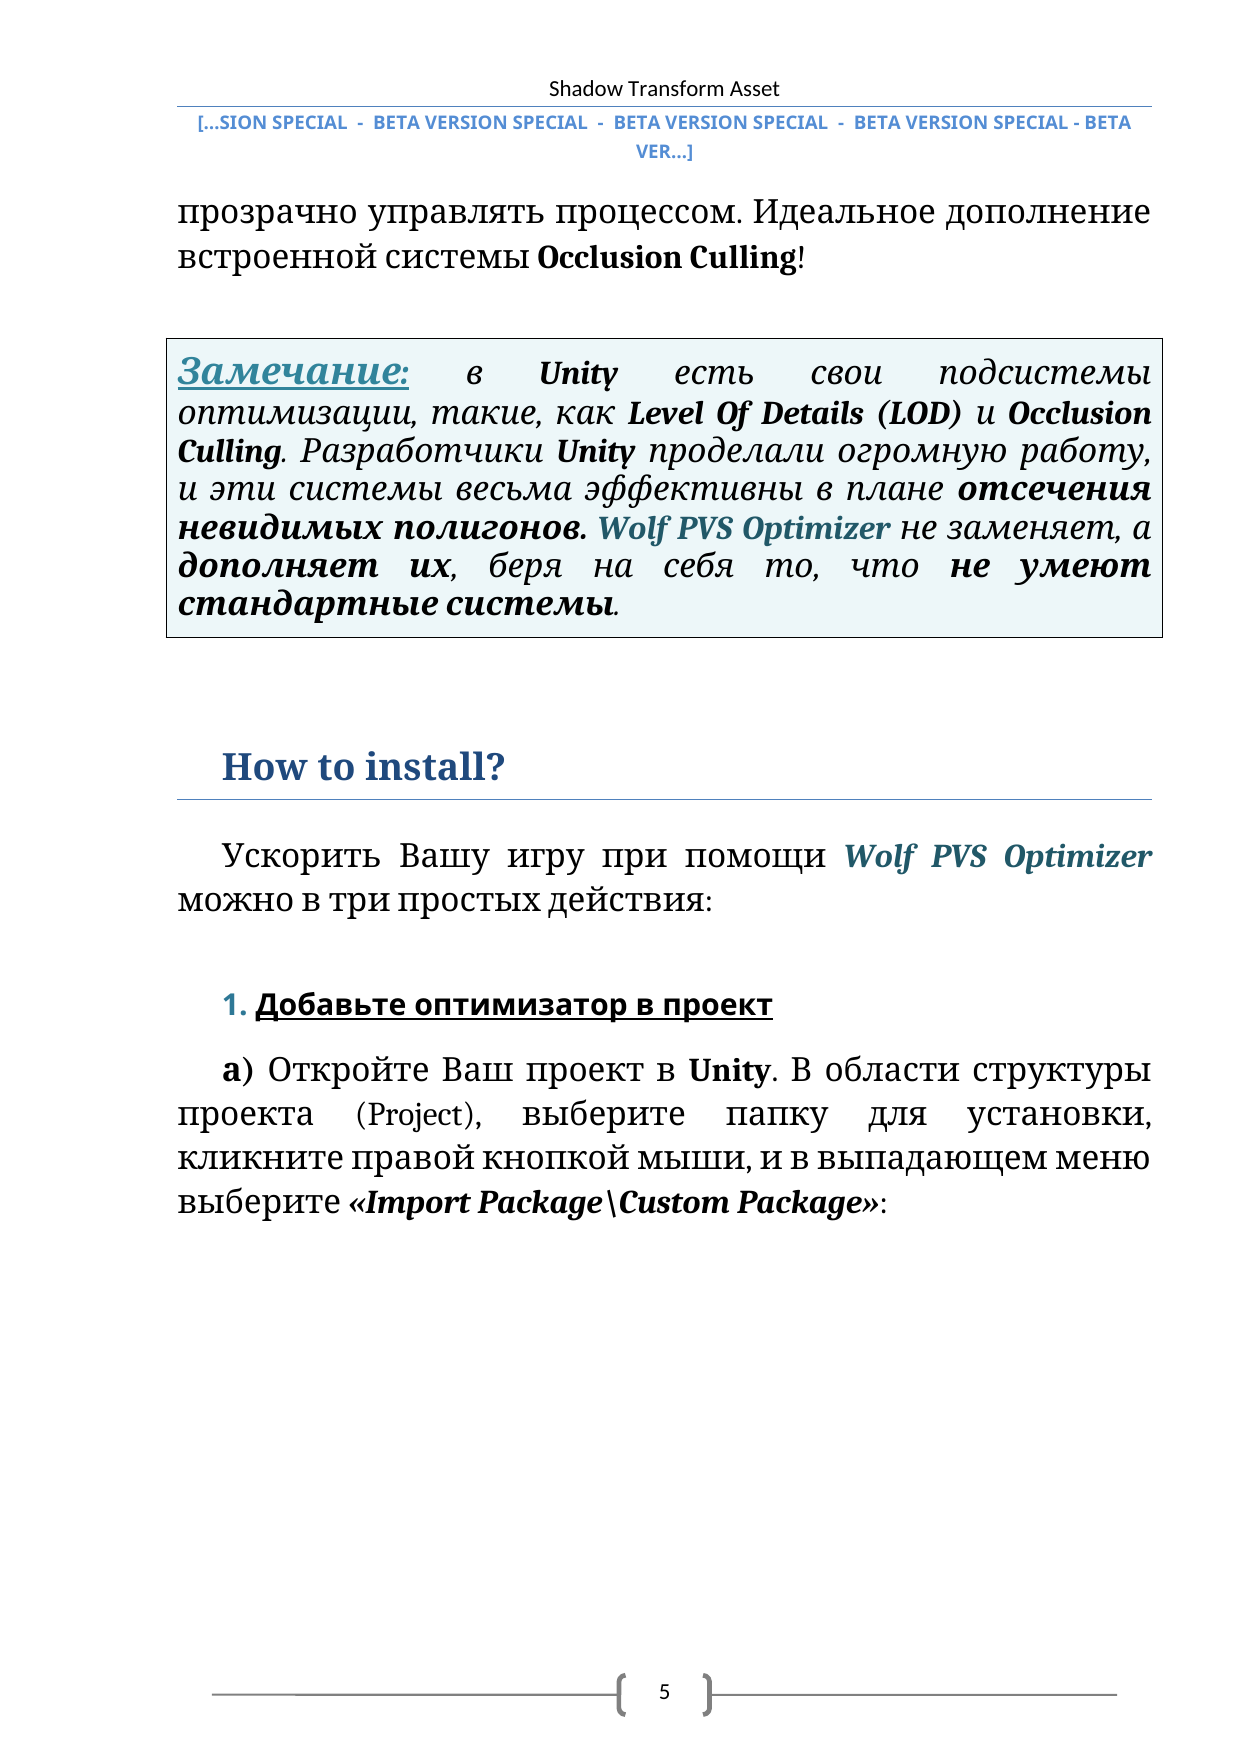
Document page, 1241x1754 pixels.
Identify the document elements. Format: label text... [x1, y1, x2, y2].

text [177, 194, 1152, 276]
text 1. Добавьте оптимизатор в проект [177, 983, 1152, 1024]
subtitle How to install? [177, 740, 1152, 799]
text а) Откройте Ваш проект в Unity. В области структуры проекта (Project), выберите папку для установки, кликните правой кнопкой мыши, и в выпадающем меню выберите «Import Package\Custom Package»: [177, 1051, 1152, 1222]
text Ускорить Вашу игру при помощи Wolf PVS Optimizer можно в три простых действия: [177, 837, 1152, 919]
table_header Замечание: в Unity есть свои подсистемы оптимизации, такие, как Level Of Details (LOD) и Occlusion Culling. Разработчики Unity проделали огромную работу, и эти системы весьма эффективны в плане отсечения невидимых полигонов. Wolf PVS Optimizer не заменяет, а дополняет их, беря на себя то, что не умеют стандартные системы. [167, 339, 1162, 637]
